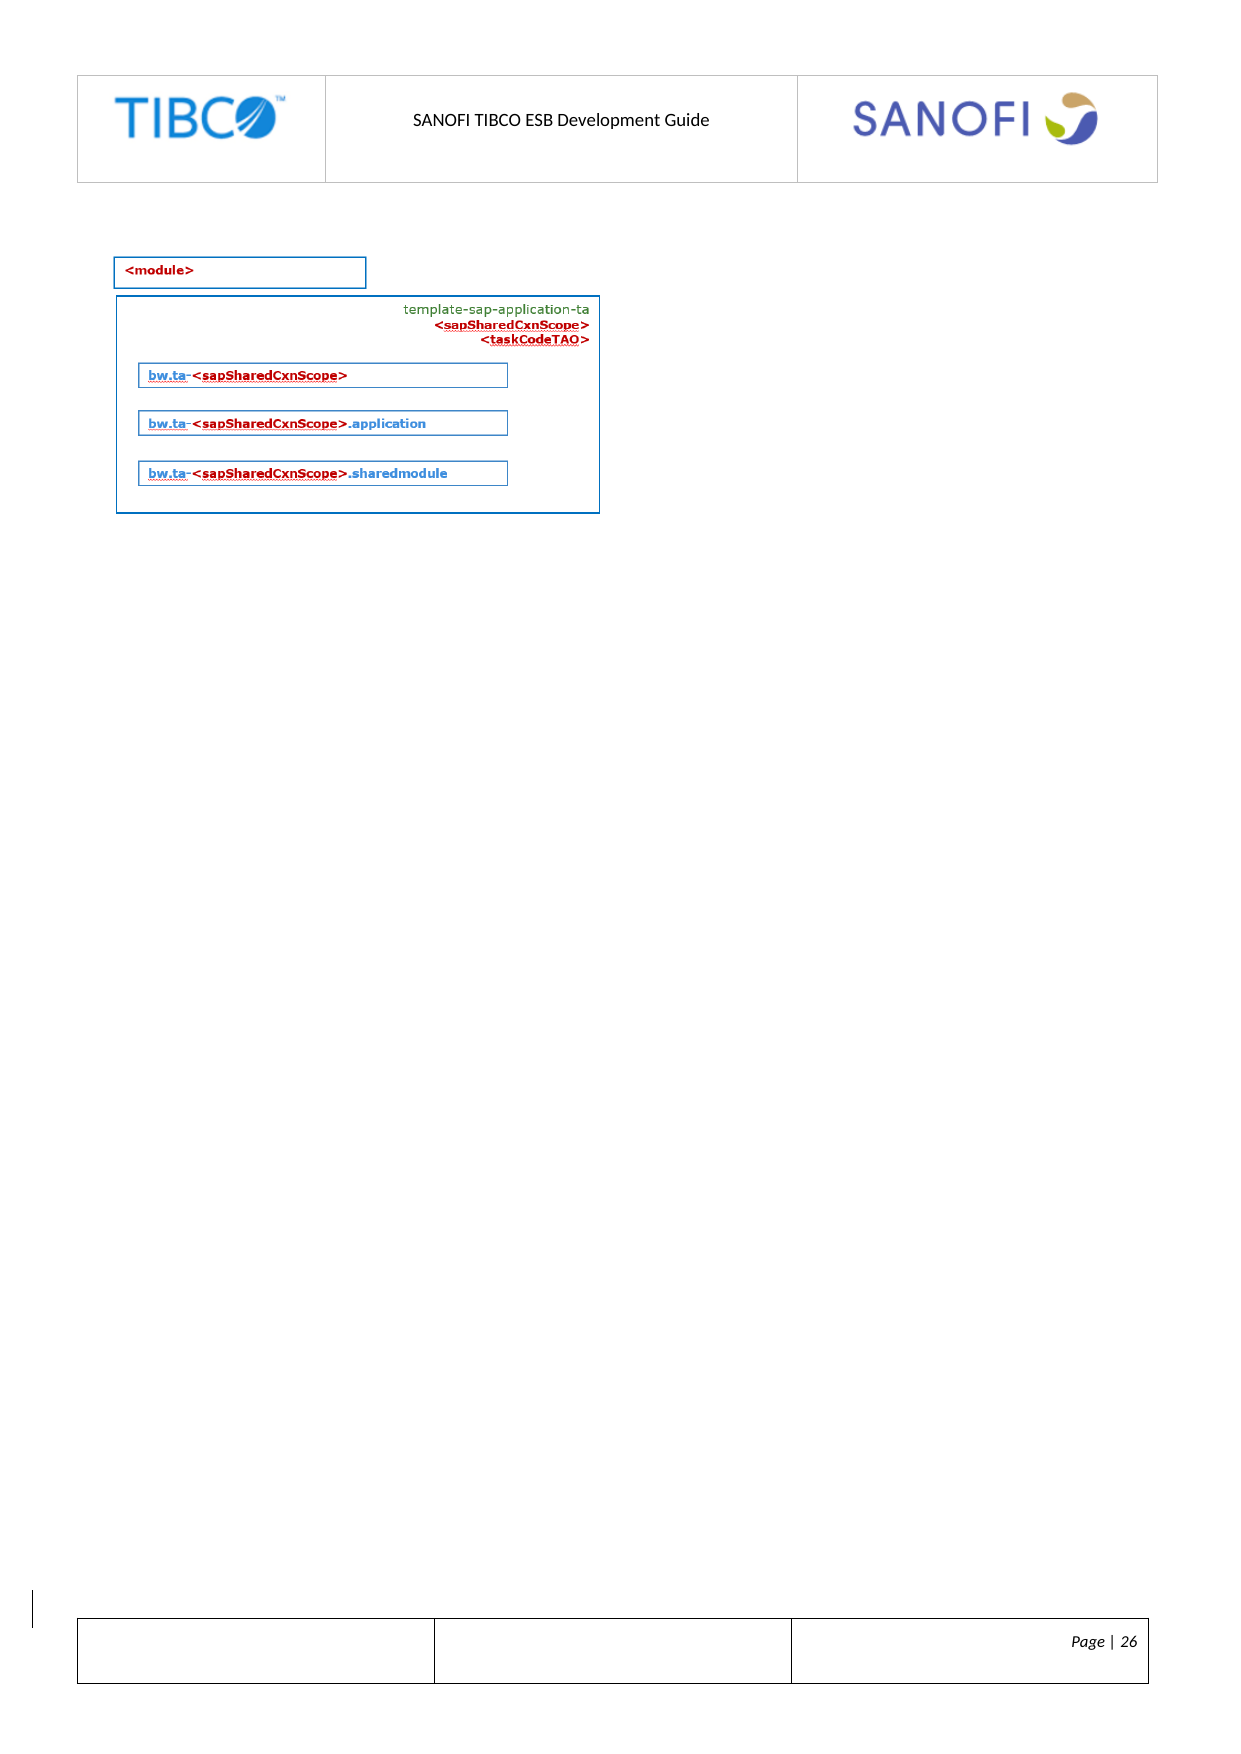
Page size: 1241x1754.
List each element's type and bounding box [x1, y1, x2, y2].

picture [847, 88, 1108, 151]
picture [107, 90, 296, 148]
picture [88, 233, 648, 553]
